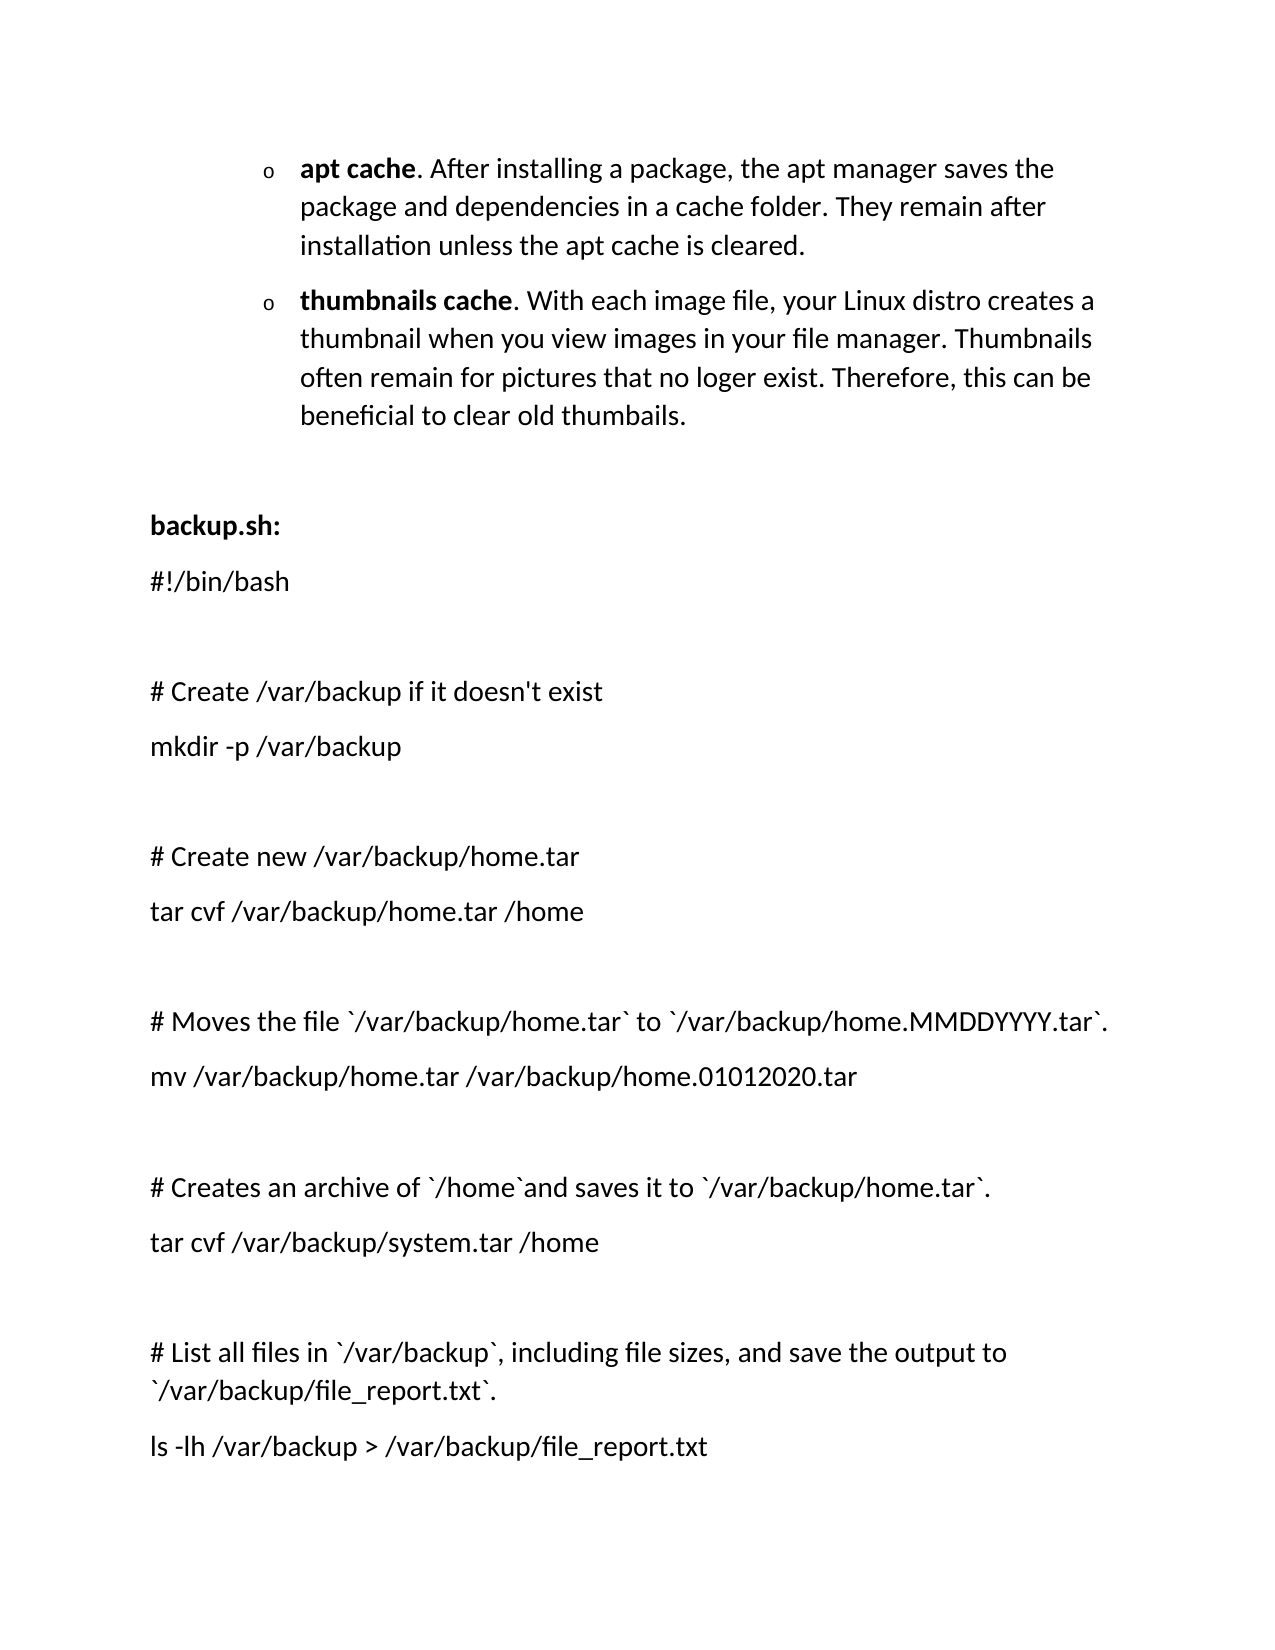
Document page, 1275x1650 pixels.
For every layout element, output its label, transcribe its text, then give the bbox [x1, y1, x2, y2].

text mv /var/backup/home.tar /var/backup/home.01012020.tar [150, 1058, 1125, 1094]
text # Create new /var/backup/home.tar [150, 838, 1125, 874]
text # Create /var/backup if it doesn't exist [150, 673, 1125, 708]
text mkdir -p /var/backup [150, 728, 1125, 763]
text ls -lh /var/backup > /var/backup/file_report.txt [150, 1428, 1125, 1463]
text # Creates an archive of `/home`and saves it to `/var/backup/home.tar`. [150, 1169, 1125, 1204]
text # List all files in `/var/backup`, including file sizes, and save the output to `/var/backup/file_report.txt`. [150, 1334, 1125, 1408]
list apt cache. After installing a package, the apt manager saves the package and dependencies in a cache folder. They remain after installation unless the apt cache is cleared. [262, 150, 1125, 262]
text tar cvf /var/backup/system.tar /home [150, 1224, 1125, 1259]
text #!/bin/bash [150, 563, 1125, 598]
text backup.sh: [150, 507, 1125, 543]
text tar cvf /var/backup/home.tar /home [150, 893, 1125, 929]
text # Moves the file `/var/backup/home.tar` to `/var/backup/home.MMDDYYYY.tar`. [150, 1003, 1125, 1039]
list thumbnails cache. With each image file, your Linux distro creates a thumbnail when you view images in your file manager. Thumbnails often remain for pictures that no loger exist. Therefore, this can be beneficial to clear old thumbails. [262, 282, 1125, 433]
